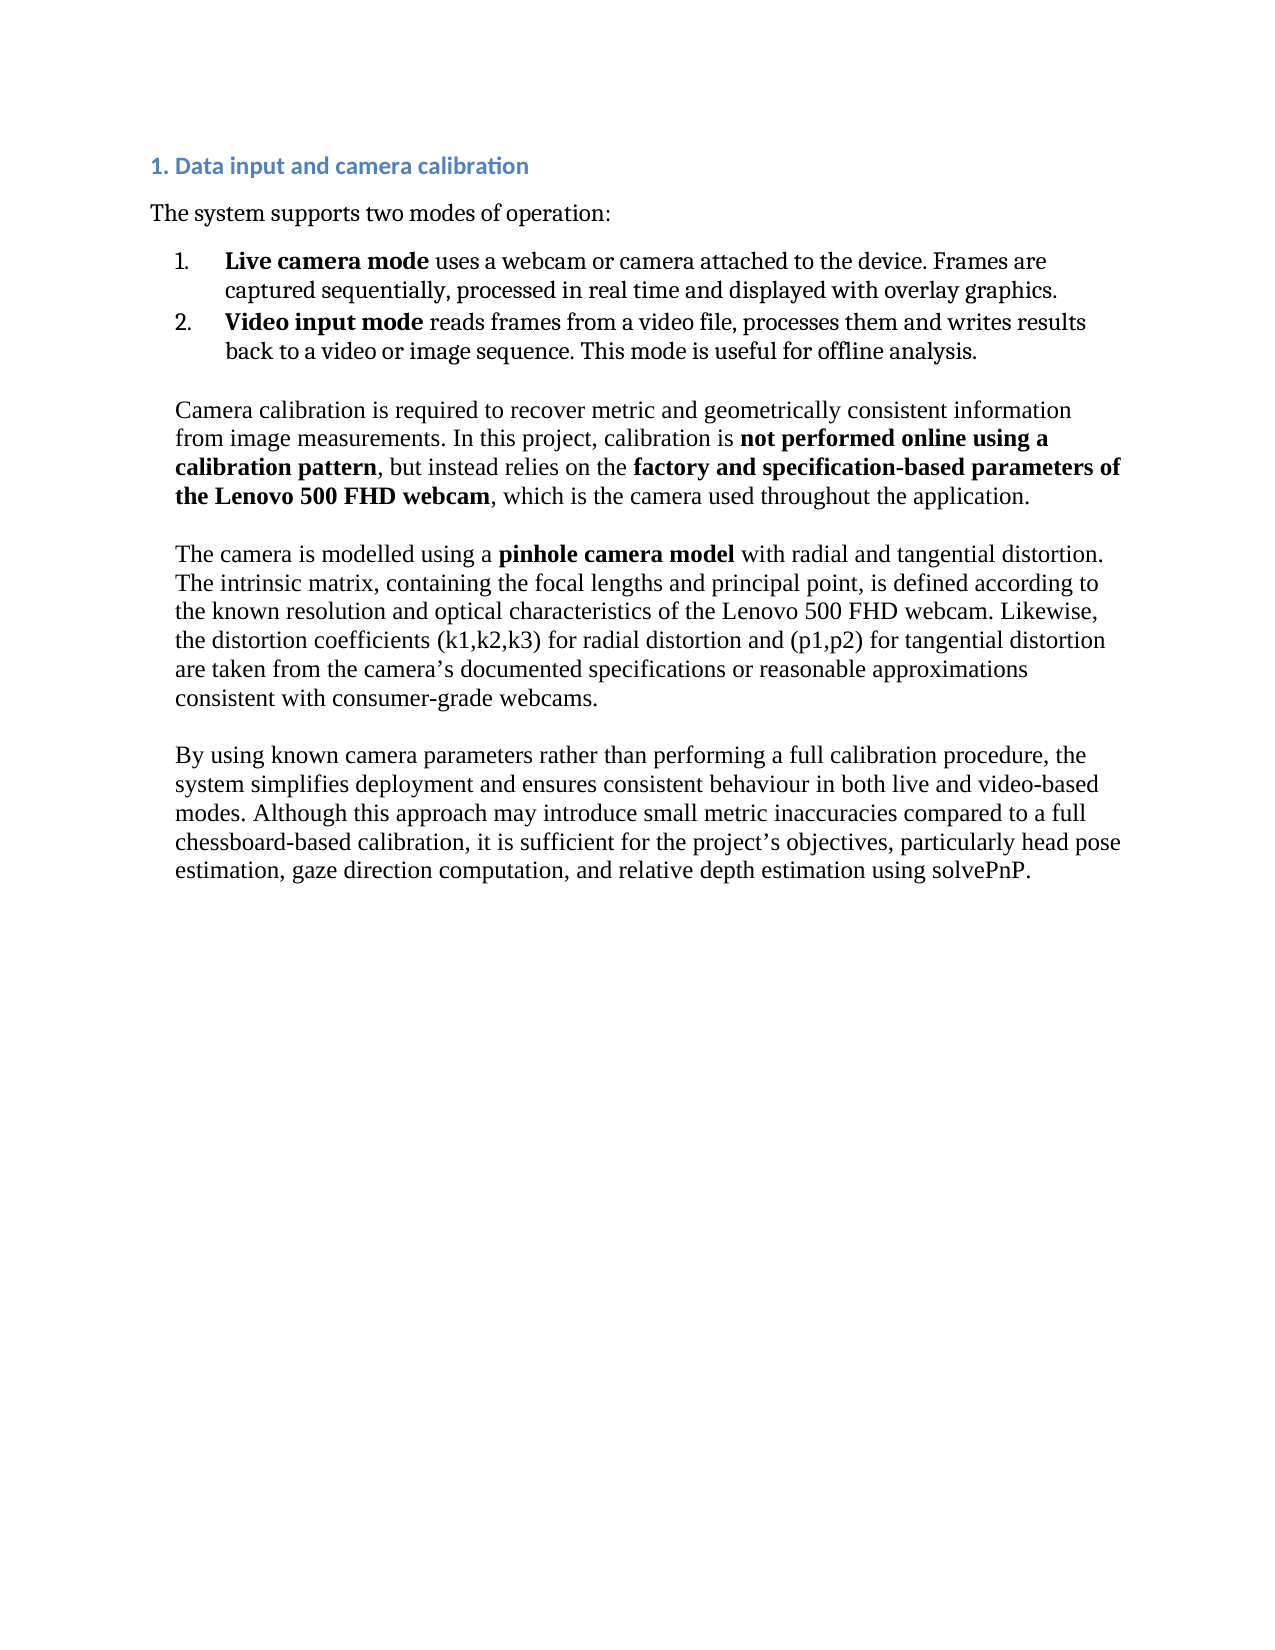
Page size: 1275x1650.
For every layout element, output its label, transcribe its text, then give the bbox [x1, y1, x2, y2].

list Video input mode reads frames from a video file, processes them and writes results back to a video or image sequence. This mode is useful for offline analysis. [175, 308, 1125, 366]
subtitle 1. Data input and camera calibration [150, 150, 1125, 181]
text The system supports two modes of operation: [150, 199, 1125, 228]
list Live camera mode uses a webcam or camera attached to the device. Frames are captured sequentially, processed in real time and displayed with overlay graphics. [175, 247, 1125, 304]
text Camera calibration is required to recover metric and geometrically consistent information from image measurements. In this project, calibration is not performed online using a calibration pattern, but instead relies on the factory and specification-based parameters of the Lenovo 500 FHD webcam, which is the camera used throughout the application. [175, 395, 1125, 510]
text The camera is modelled using a pinhole camera model with radial and tangential distortion. The intrinsic matrix, containing the focal lengths and principal point, is defined according to the known resolution and optical characteristics of the Lenovo 500 FHD webcam. Likewise, the distortion coefficients (k1,k2,k3) for radial distortion and (p1,p2) for tangential distortion are taken from the camera’s documented specifications or reasonable approximations consistent with consumer-grade webcams. [175, 539, 1125, 711]
text By using known camera parameters rather than performing a full calibration procedure, the system simplifies deployment and ensures consistent behaviour in both live and video-based modes. Although this approach may introduce small metric inaccuracies compared to a full chessboard-based calibration, it is sufficient for the project’s objectives, particularly head pose estimation, gaze direction computation, and relative depth estimation using solvePnP. [175, 741, 1125, 884]
